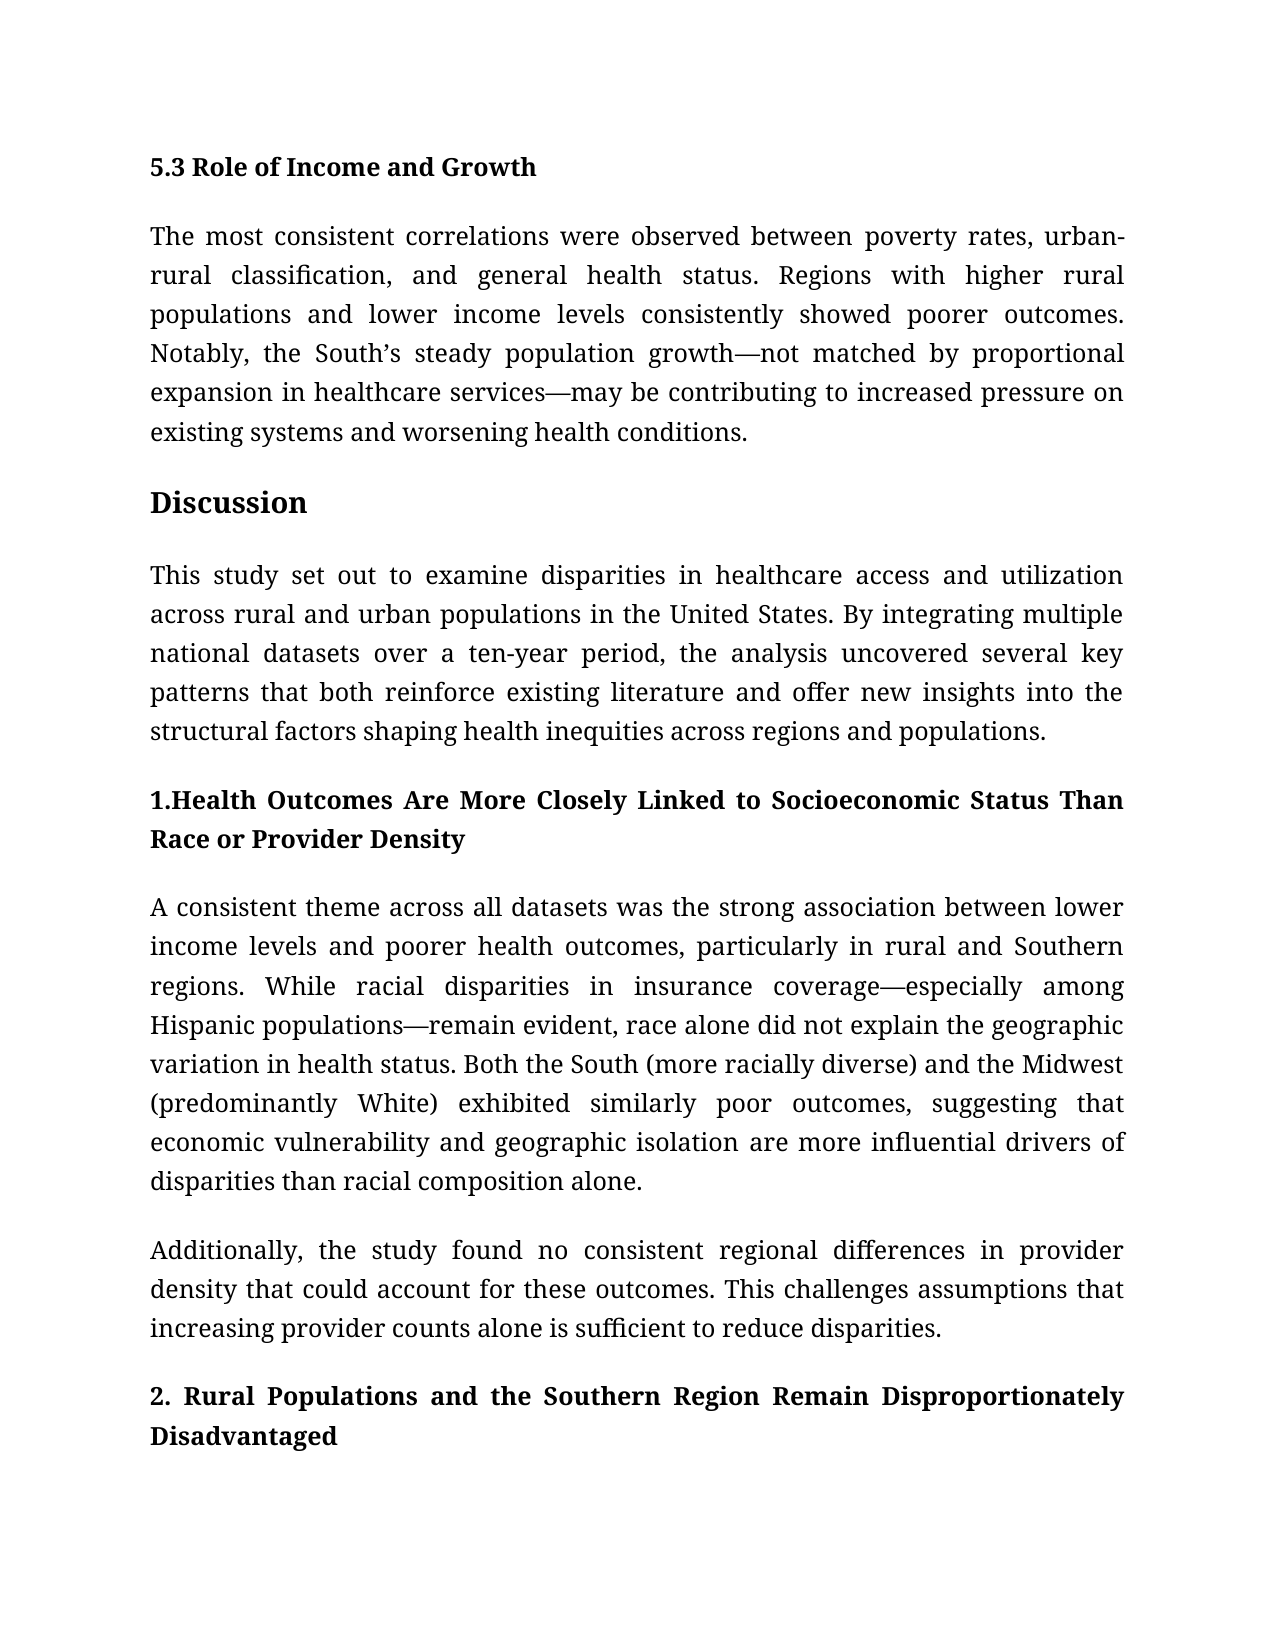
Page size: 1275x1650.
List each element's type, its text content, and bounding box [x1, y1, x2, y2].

text A consistent theme across all datasets was the strong association between lower income levels and poorer health outcomes, particularly in rural and Southern regions. While racial disparities in insurance coverage—especially among Hispanic populations—remain evident, race alone did not explain the geographic variation in health status. Both the South (more racially diverse) and the Midwest (predominantly White) exhibited similarly poor outcomes, suggesting that economic vulnerability and geographic isolation are more influential drivers of disparities than racial composition alone. [150, 890, 1125, 1198]
text This study set out to examine disparities in healthcare access and utilization across rural and urban populations in the United States. By integrating multiple national datasets over a ten-year period, the analysis uncovered several key patterns that both reinforce existing literature and offer new insights into the structural factors shaping health inequities across regions and populations. [150, 557, 1125, 748]
text 1.Health Outcomes Are More Closely Linked to Socioeconomic Status Than Race or Provider Density [150, 782, 1125, 856]
text 5.3 Role of Income and Growth [150, 150, 1125, 184]
text Additionally, the study found no consistent regional differences in provider density that could account for these outcomes. This challenges assumptions that increasing provider counts alone is sufficient to reduce disparities. [150, 1232, 1125, 1345]
text 2. Rural Populations and the Southern Region Remain Disproportionately Disadvantaged [150, 1379, 1125, 1452]
text Discussion [150, 482, 1125, 522]
text The most consistent correlations were observed between poverty rates, urban-rural classification, and general health status. Regions with higher rural populations and lower income levels consistently showed poorer outcomes. Notably, the South’s steady population growth—not matched by proportional expansion in healthcare services—may be contributing to increased pressure on existing systems and worsening health conditions. [150, 218, 1125, 448]
